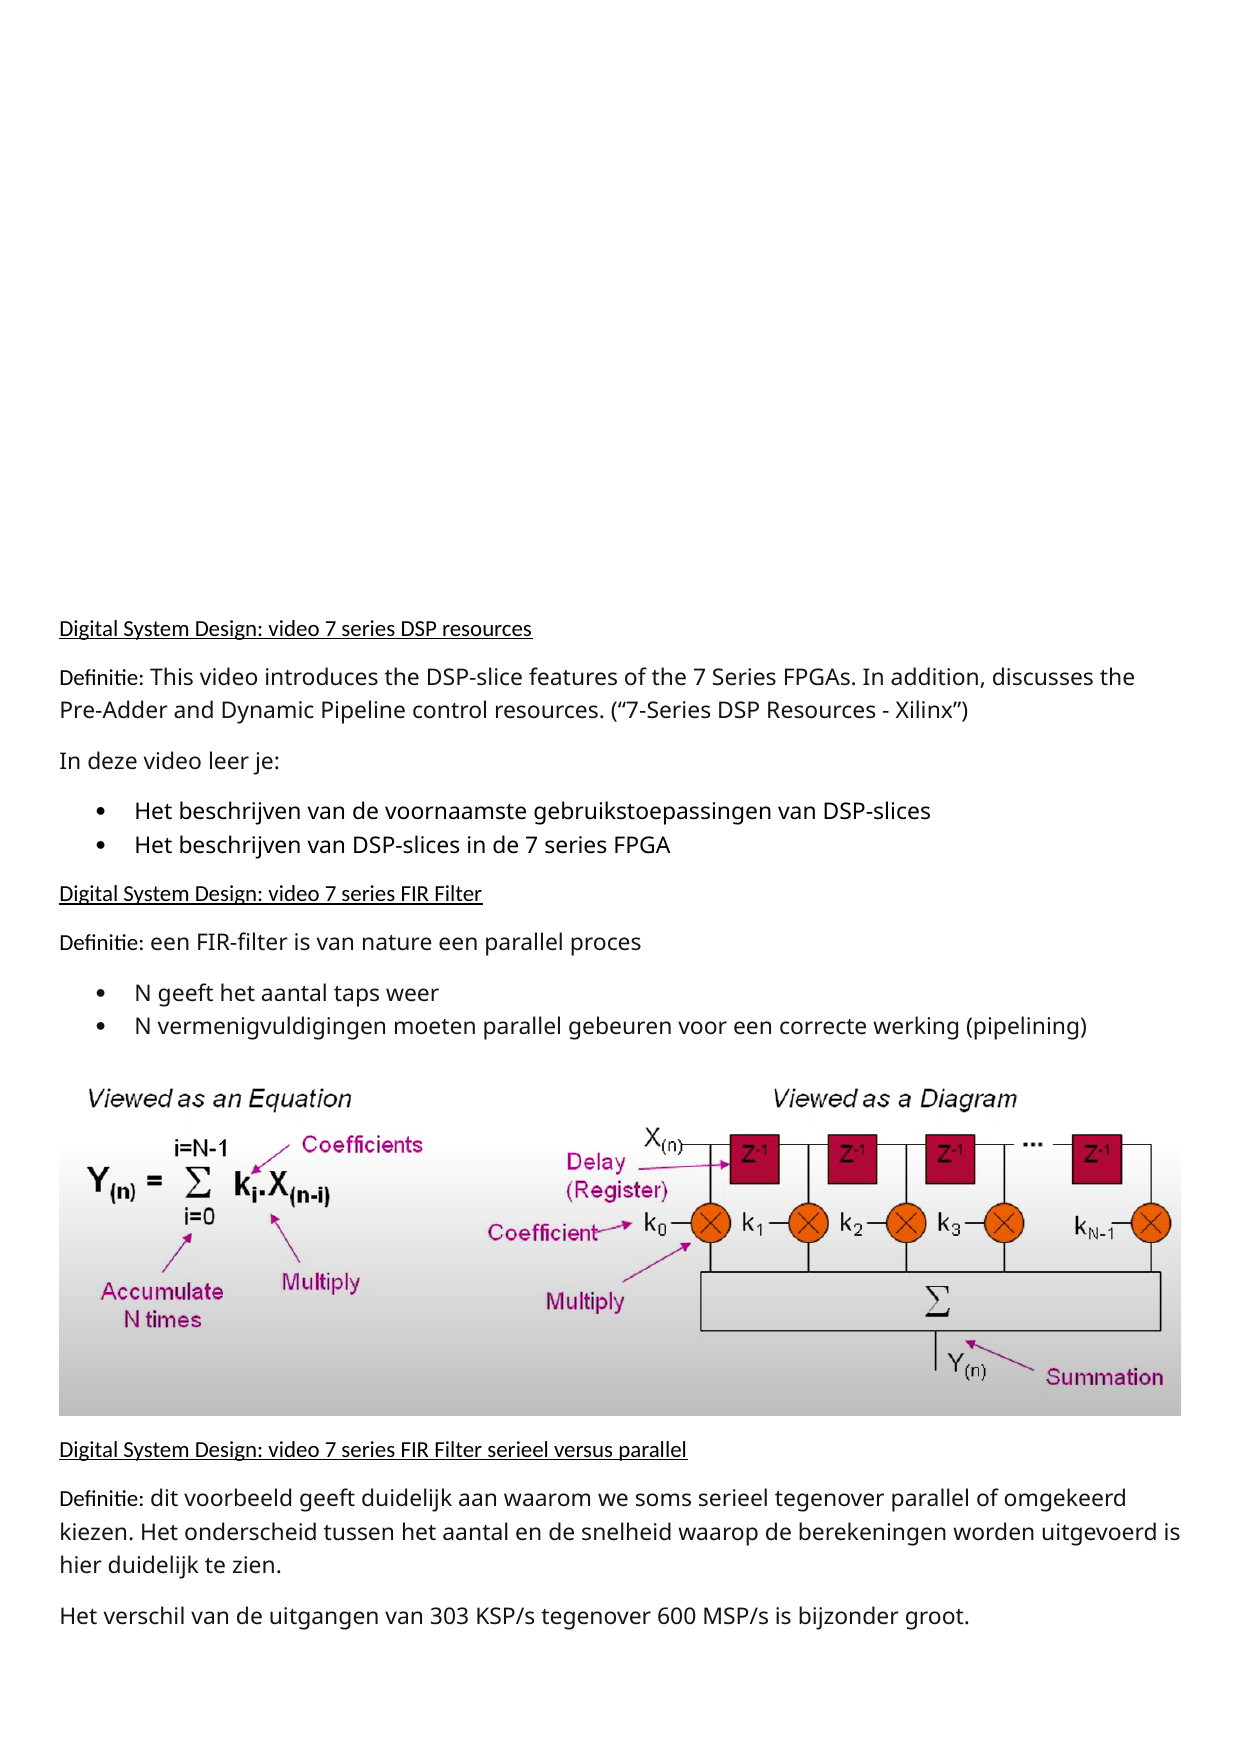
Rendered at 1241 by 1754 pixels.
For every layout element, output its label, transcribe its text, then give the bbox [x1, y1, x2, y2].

text Definitie: een FIR-filter is van nature een parallel proces [59, 926, 1181, 957]
list N vermenigvuldigingen moeten parallel gebeuren voor een correcte werking (pipelining) [97, 1010, 1181, 1042]
text Digital System Design: video 7 series FIR Filter serieel versus parallel [59, 1435, 1181, 1463]
text Definitie: This video introduces the DSP-slice features of the 7 Series FPGAs. In addition, discusses the Pre-Adder and Dynamic Pipeline control resources. (“7-Series DSP Resources - Xilinx”) [59, 661, 1181, 726]
list Het beschrijven van DSP-slices in de 7 series FPGA [97, 829, 1181, 860]
text Digital System Design: video 7 series DSP resources [59, 614, 1181, 642]
text Het verschil van de uitgangen van 303 KSP/s tegenover 600 MSP/s is bijzonder groot. [59, 1599, 1181, 1631]
list Het beschrijven van de voornaamste gebruikstoepassingen van DSP-slices [97, 795, 1181, 826]
picture [59, 1060, 1182, 1416]
list N geeft het aantal taps weer [97, 977, 1181, 1008]
text Digital System Design: video 7 series FIR Filter [59, 879, 1181, 907]
text In deze video leer je: [59, 745, 1181, 776]
text Definitie: dit voorbeeld geeft duidelijk aan waarom we soms serieel tegenover parallel of omgekeerd kiezen. Het onderscheid tussen het aantal en de snelheid waarop de berekeningen worden uitgevoerd is hier duidelijk te zien. [59, 1482, 1181, 1580]
